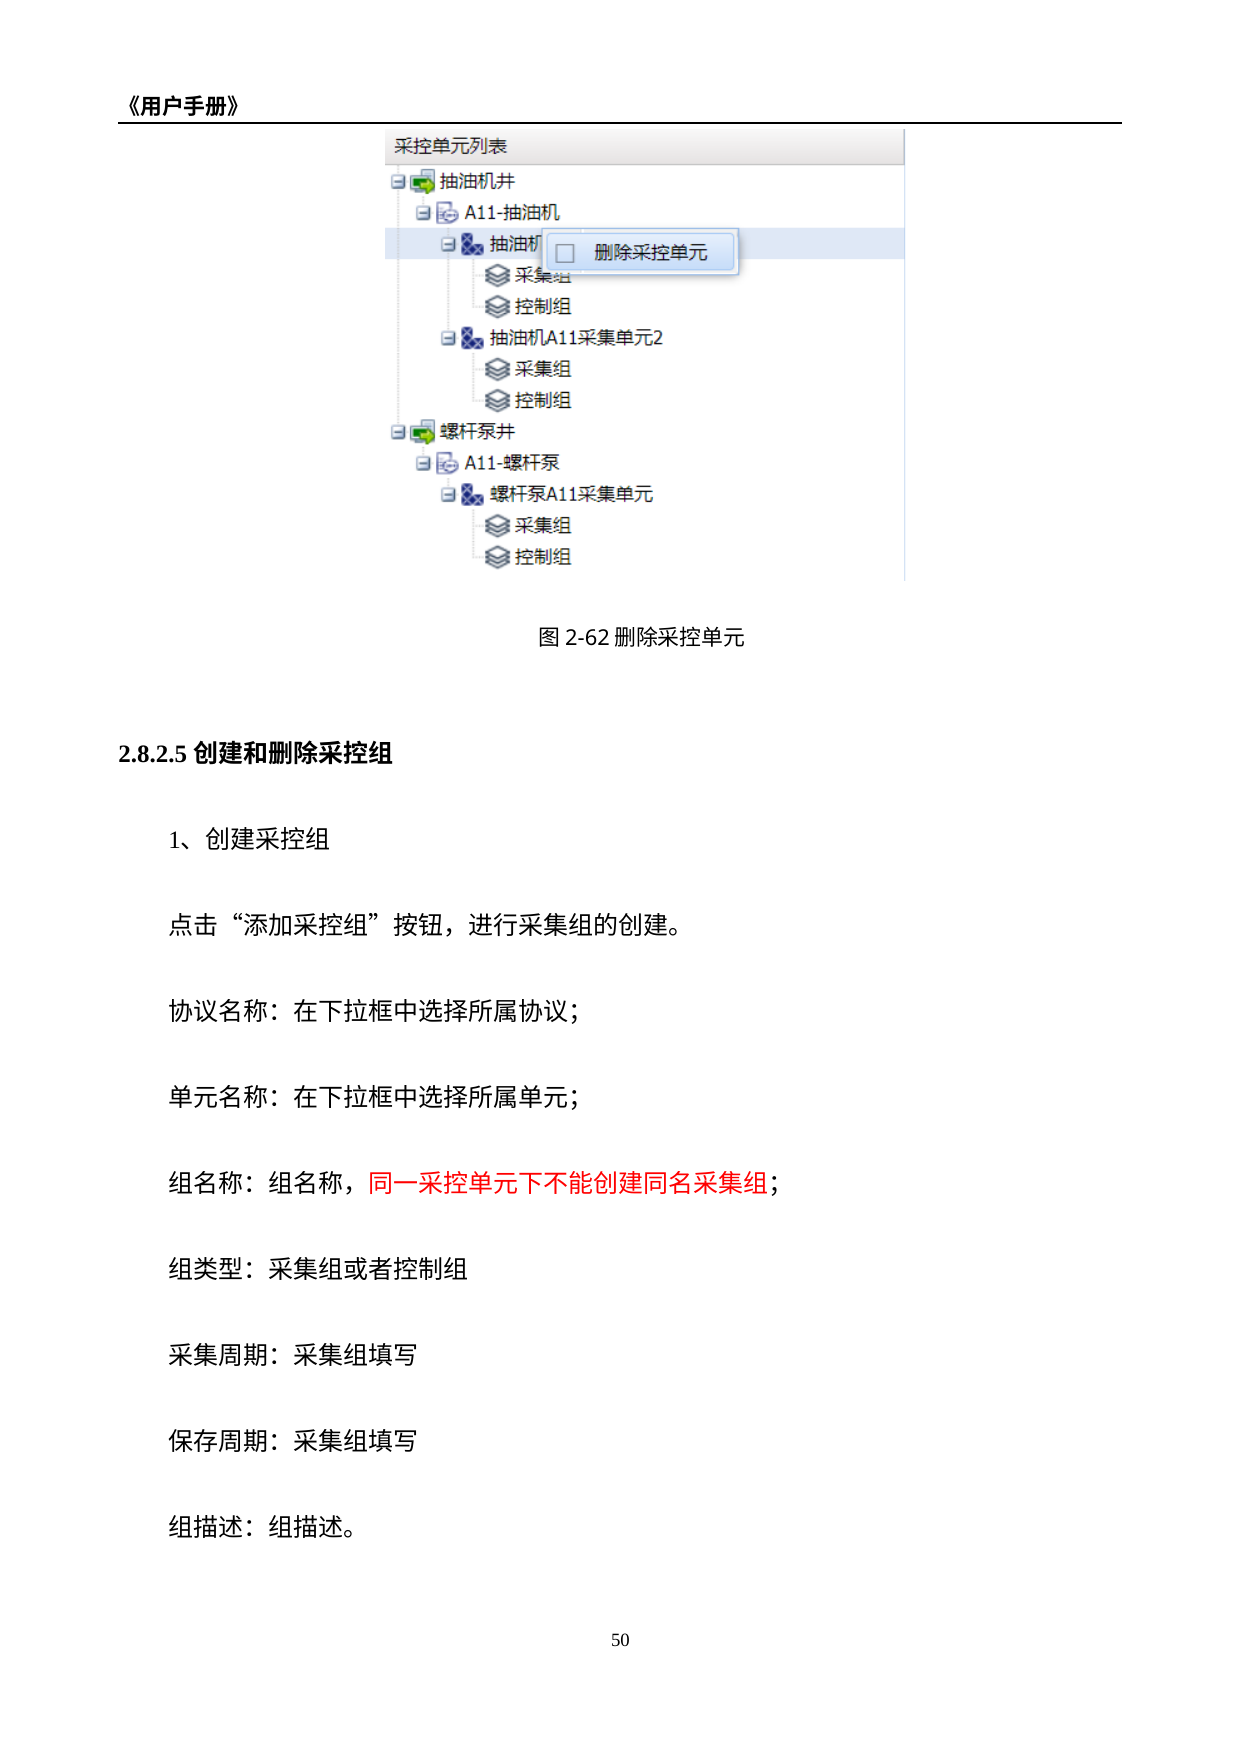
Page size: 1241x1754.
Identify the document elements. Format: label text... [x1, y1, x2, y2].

text 1、创建采控组 [118, 803, 1122, 871]
text 点击“添加采控组”按钮，进行采集组的创建。 [118, 889, 1122, 957]
text 保存周期：采集组填写 [118, 1406, 1122, 1473]
text 组描述：组描述。 [118, 1492, 1122, 1559]
text 协议名称：在下拉框中选择所属协议； [118, 975, 1122, 1043]
text 组类型：采集组或者控制组 [118, 1233, 1122, 1301]
subtitle 2.8.2.5 创建和删除采控组 [118, 717, 1122, 785]
text 图2-62删除采控单元 [118, 619, 1122, 653]
text 组名称：组名称，同一采控单元下不能创建同名采集组； [118, 1147, 1122, 1215]
picture [385, 129, 905, 581]
text 单元名称：在下拉框中选择所属单元； [118, 1061, 1122, 1129]
text 采集周期：采集组填写 [118, 1319, 1122, 1387]
